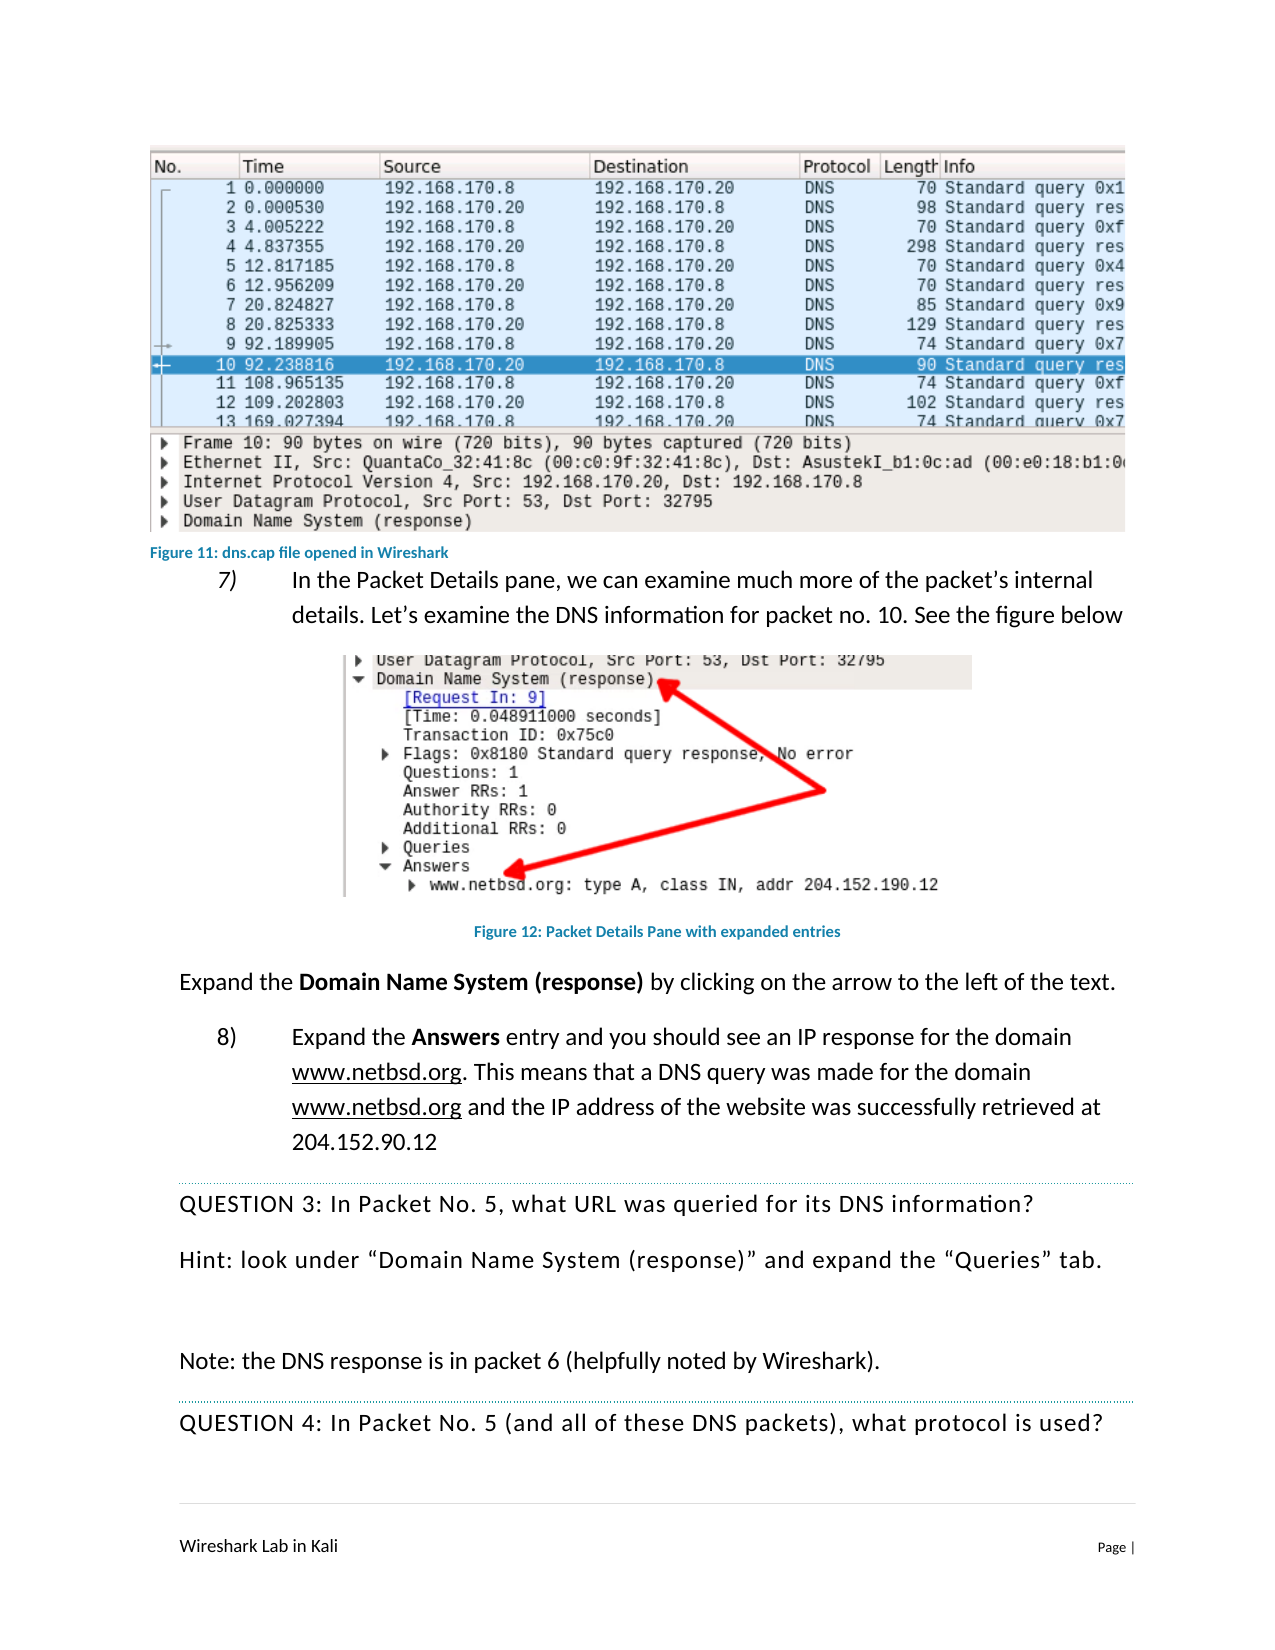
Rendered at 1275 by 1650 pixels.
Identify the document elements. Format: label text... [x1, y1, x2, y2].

subtitle Hint: look under “Domain Name System (response)” and expand the “Queries” tab. [179, 1238, 1135, 1274]
subtitle Question 4: In Packet No. 5 (and all of these DNS packets), what protocol is used? [179, 1401, 1135, 1437]
text Note: the DNS response is in packet 6 (helpfully noted by Wireshark). [179, 1345, 1135, 1376]
subtitle Question 3: In Packet No. 5, what URL was queried for its DNS information? [179, 1182, 1135, 1219]
list Expand the Answers entry and you should see an IP response for the domain www.netbsd.org. This means that a DNS query was made for the domain www.netbsd.org and the IP address of the website was successfully retrieved at 204.152.90.12 [217, 1022, 1135, 1157]
picture [150, 145, 1125, 532]
picture [342, 655, 972, 897]
text Expand the Domain Name System (response) by clicking on the arrow to the left of the text. [179, 966, 1135, 996]
